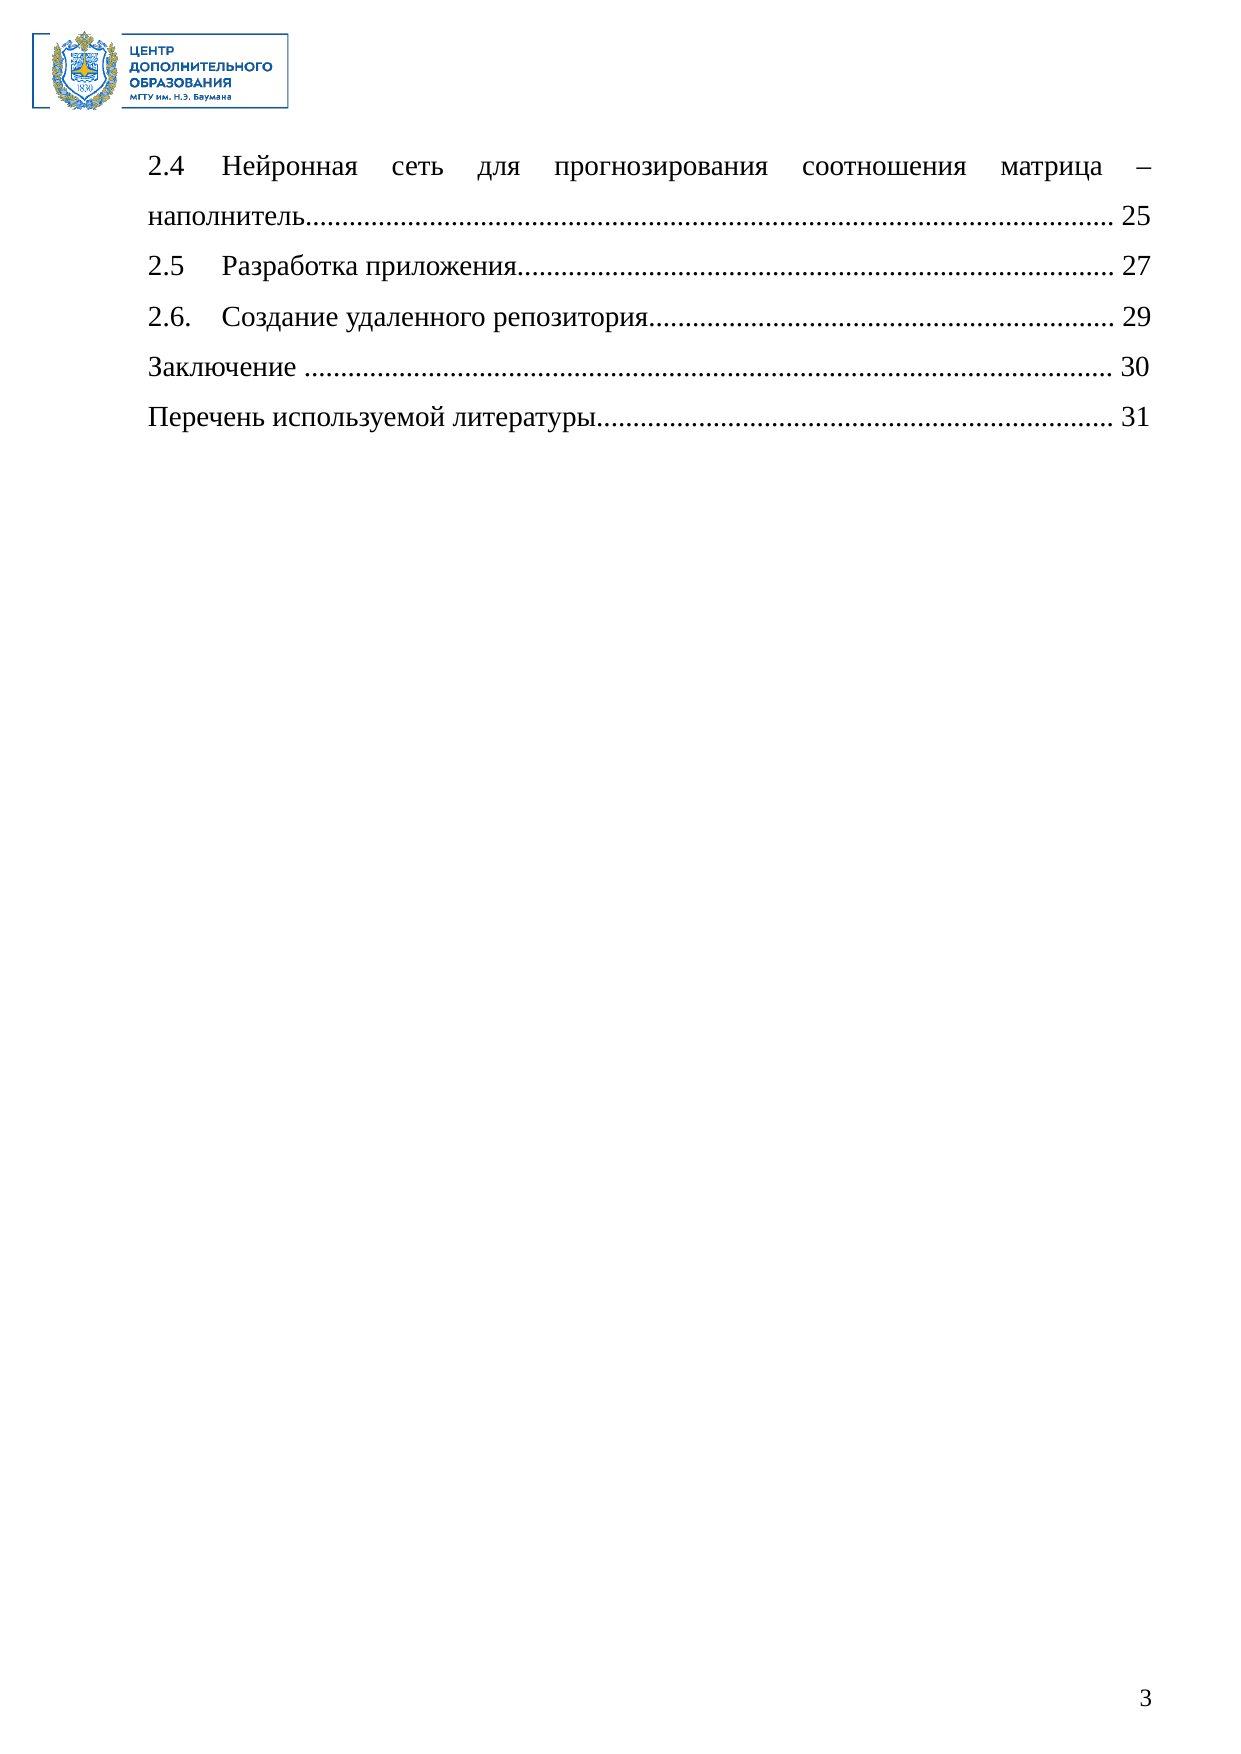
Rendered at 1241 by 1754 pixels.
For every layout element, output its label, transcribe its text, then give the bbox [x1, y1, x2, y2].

picture [32, 31, 289, 110]
text 2.6. Создание удаленного репозитория................................................................ 29 [148, 299, 1152, 332]
text Заключение ............................................................................................................... 30 [148, 349, 1152, 382]
text 2.4 Нейронная сеть для прогнозирования соотношения матрица – наполнитель............................................................................................................... 25 [148, 148, 1152, 232]
text 2.5 Разработка приложения.................................................................................. 27 [148, 248, 1152, 282]
text Перечень используемой литературы....................................................................... 31 [148, 399, 1152, 433]
